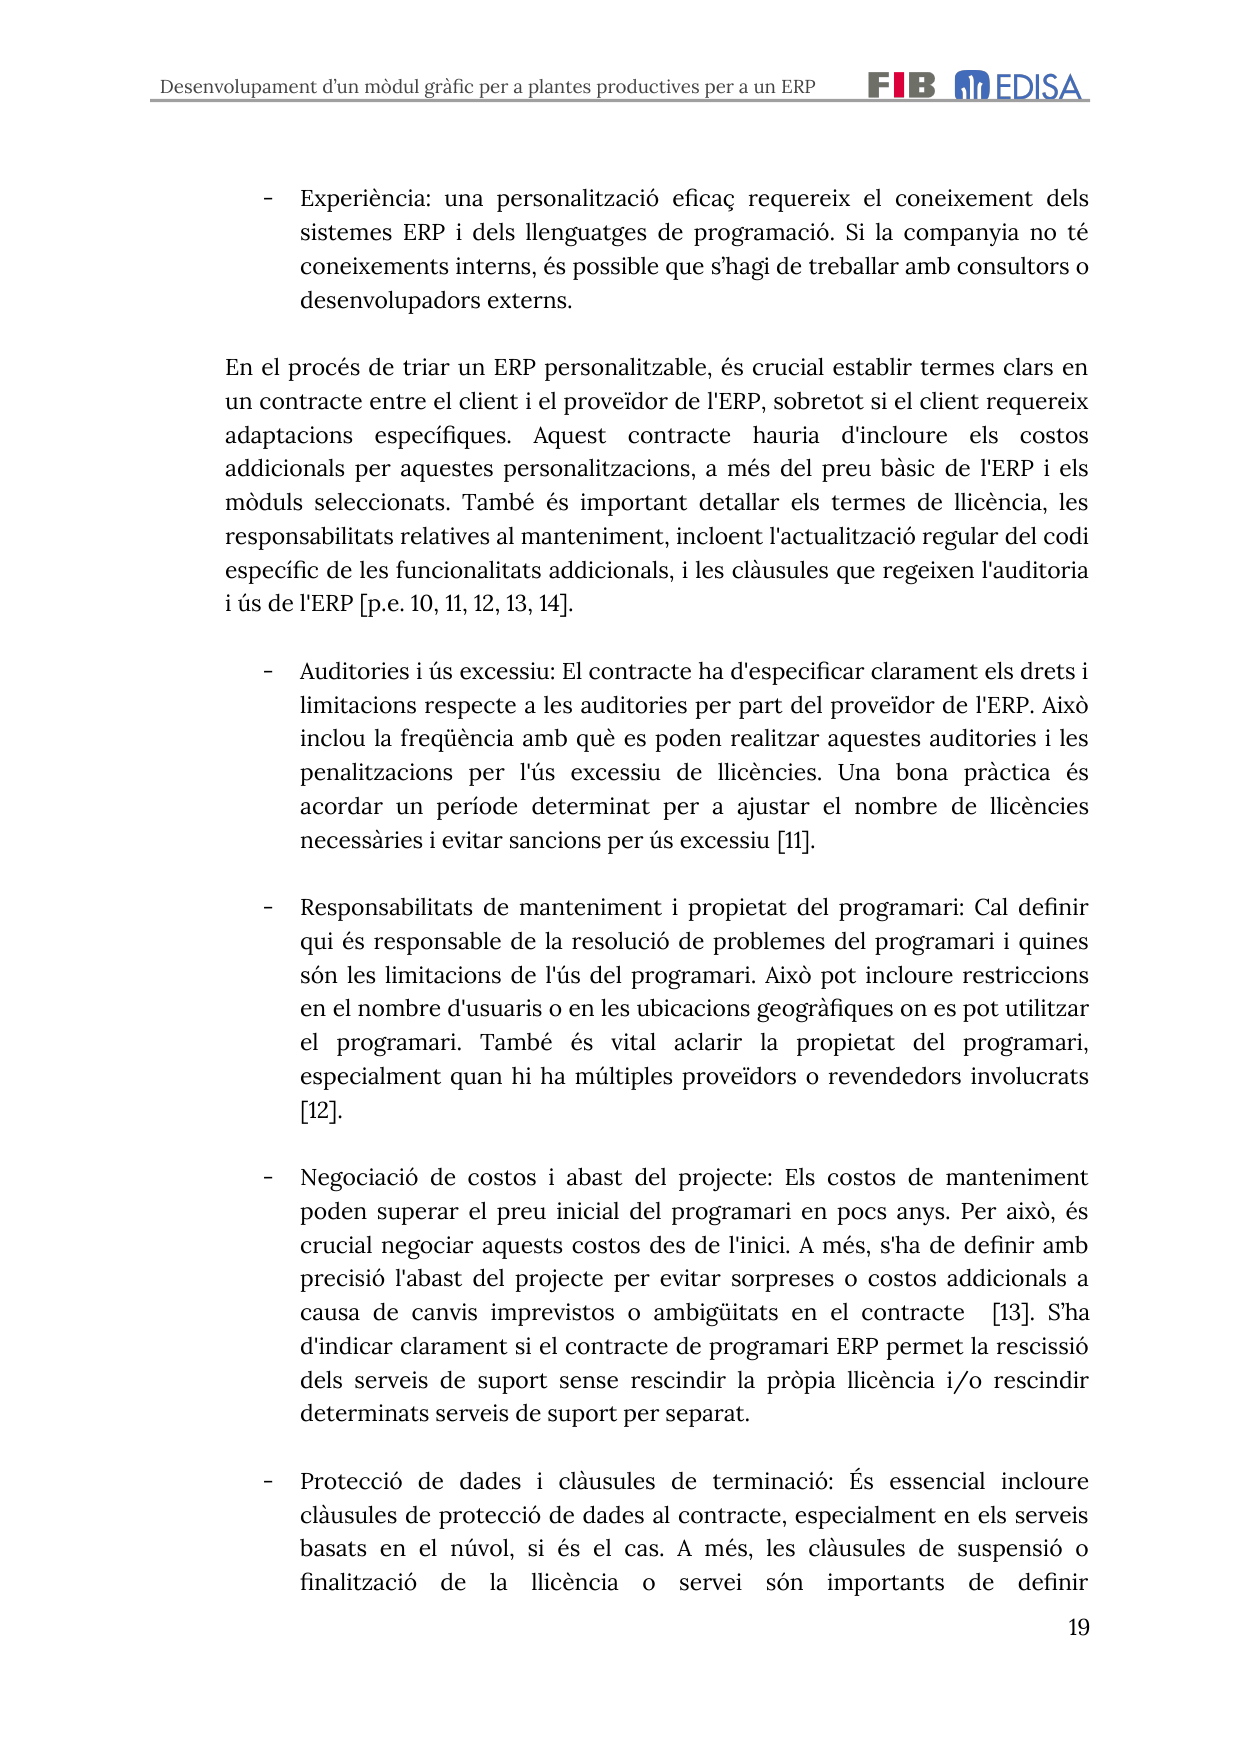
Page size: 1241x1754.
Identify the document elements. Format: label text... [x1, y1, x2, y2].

text En el procés de triar un ERP personalitzable, és crucial establir termes clars en un contracte entre el client i el proveïdor de l'ERP, sobretot si el client requereix adaptacions específiques. Aquest contracte hauria d'incloure els costos addicionals per aquestes personalitzacions, a més del preu bàsic de l'ERP i els mòduls seleccionats. També és important detallar els termes de llicència, les responsabilitats relatives al manteniment, incloent l'actualització regular del codi específic de les funcionalitats addicionals, i les clàusules que regeixen l'auditoria i ús de l'ERP [p.e. 10, 11, 12, 13, 14]. [225, 352, 1090, 618]
list Experiència: una personalització eficaç requereix el coneixement dels sistemes ERP i dels llenguatges de programació. Si la companyia no té coneixements interns, és possible que s’hagi de treballar amb consultors o desenvolupadors externs. [262, 184, 1090, 314]
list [262, 1466, 1090, 1597]
picture [954, 70, 1082, 98]
list Auditories i ús excessiu: El contracte ha d'especificar clarament els drets i limitacions respecte a les auditories per part del proveïdor de l'ERP. Això inclou la freqüència amb què es poden realitzar aquestes auditories i les penalitzacions per l'ús excessiu de llicències. Una bona pràctica és acordar un període determinat per a ajustar el nombre de llicències necessàries i evitar sancions per ús excessiu​​ [11]. [262, 656, 1090, 854]
list Responsabilitats de manteniment i propietat del programari: Cal definir qui és responsable de la resolució de problemes del programari i quines són les limitacions de l'ús del programari. Això pot incloure restriccions en el nombre d'usuaris o en les ubicacions geogràfiques on es pot utilitzar el programari. També és vital aclarir la propietat del programari, especialment quan hi ha múltiples proveïdors o revendedors involucrats​​ [12]. [262, 892, 1090, 1124]
list Negociació de costos i abast del projecte: Els costos de manteniment poden superar el preu inicial del programari en pocs anys. Per això, és crucial negociar aquests costos des de l'inici. A més, s'ha de definir amb precisió l'abast del projecte per evitar sorpreses o costos addicionals a causa de canvis imprevistos o ambigüitats en el contracte [13]. S’ha d'indicar clarament si el contracte de programari ERP permet la rescissió dels serveis de suport sense rescindir la pròpia llicència i/o rescindir determinats serveis de suport per separat. [262, 1162, 1090, 1428]
picture [857, 70, 938, 98]
